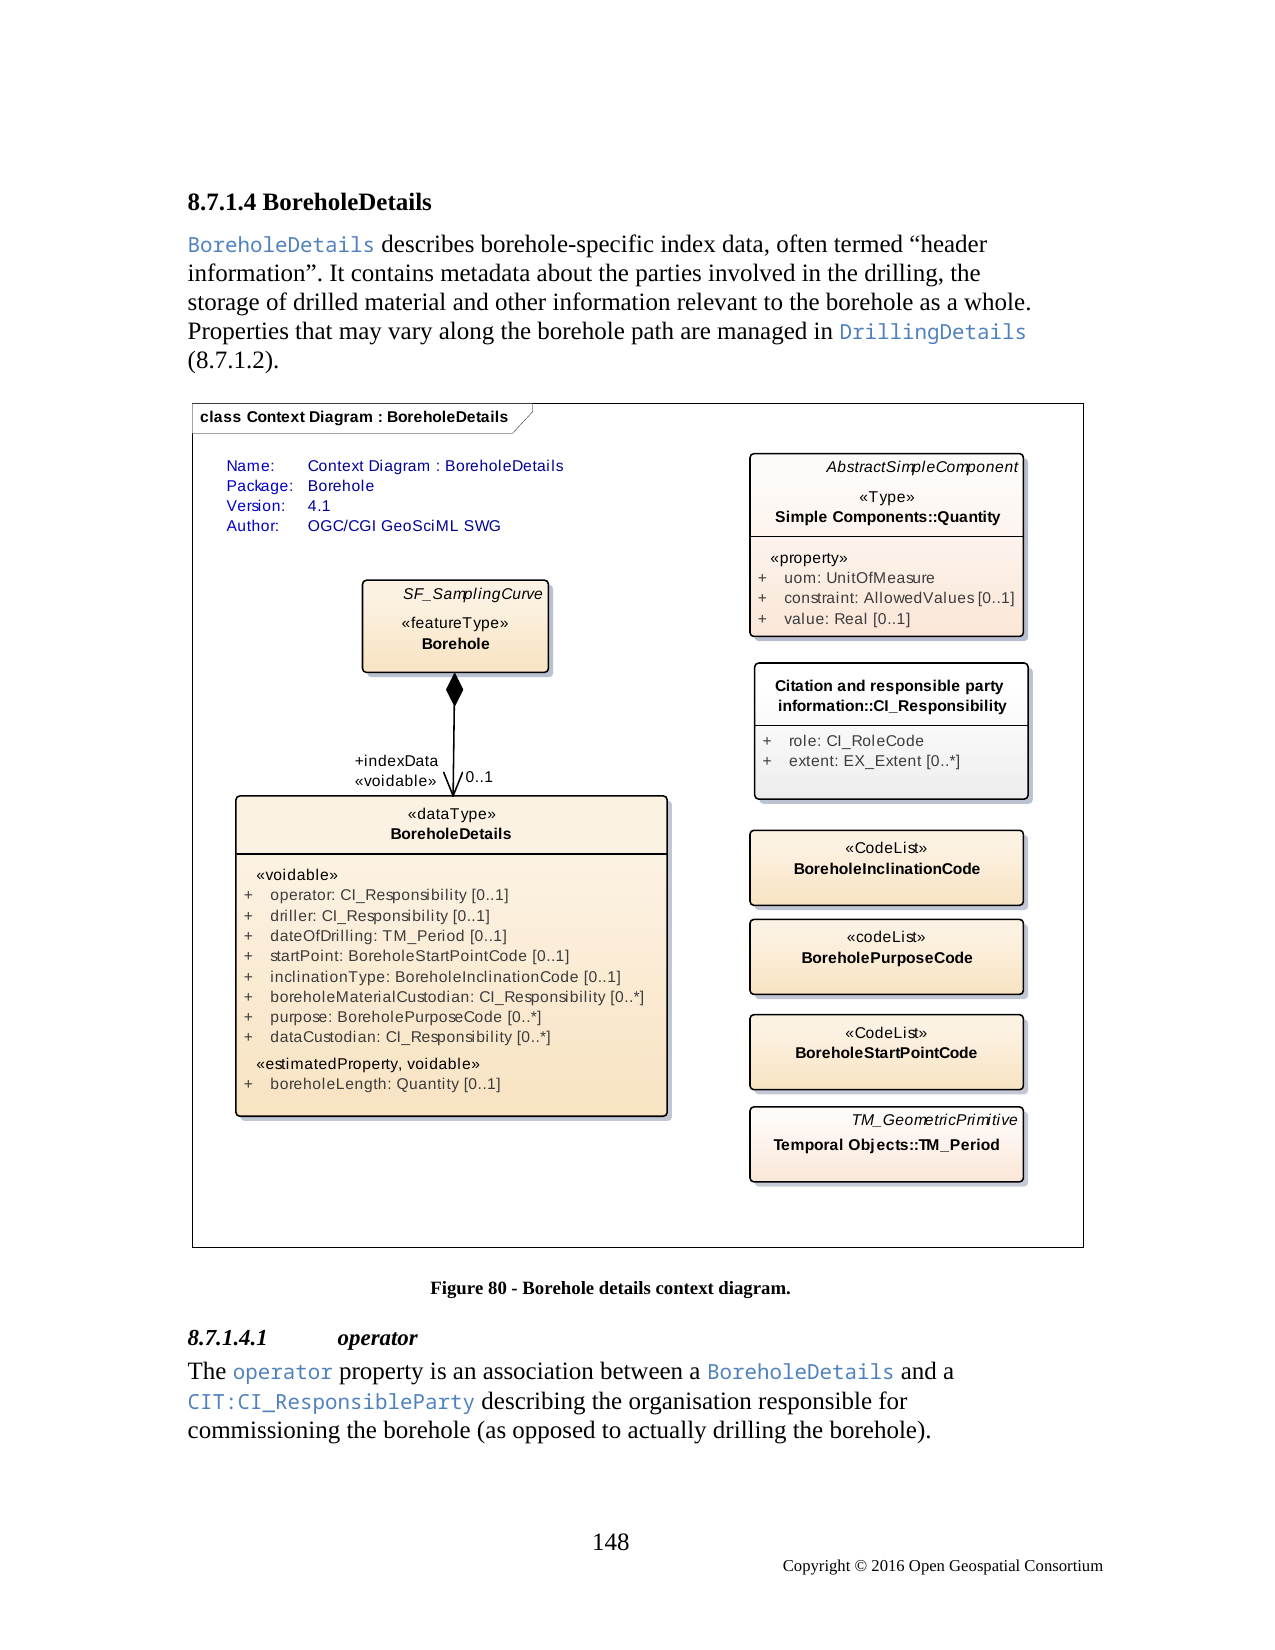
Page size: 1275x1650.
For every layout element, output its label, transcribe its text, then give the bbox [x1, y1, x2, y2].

text BoreholeDetails describes borehole-specific index data, often termed “header information”. It contains metadata about the parties involved in the drilling, the storage of drilled material and other information relevant to the borehole as a whole. Properties that may vary along the borehole path are managed in DrillingDetails (8.7.1.2). [187, 229, 1034, 374]
text Figure 80 - Borehole details context diagram. [187, 1277, 1034, 1299]
text The operator property is an association between a BoreholeDetails and a CIT:CI_ResponsibleParty describing the organisation responsible for commissioning the borehole (as opposed to actually drilling the borehole). [187, 1356, 1034, 1444]
subtitle BoreholeDetails [187, 187, 1034, 216]
subtitle operator [187, 1324, 1034, 1350]
